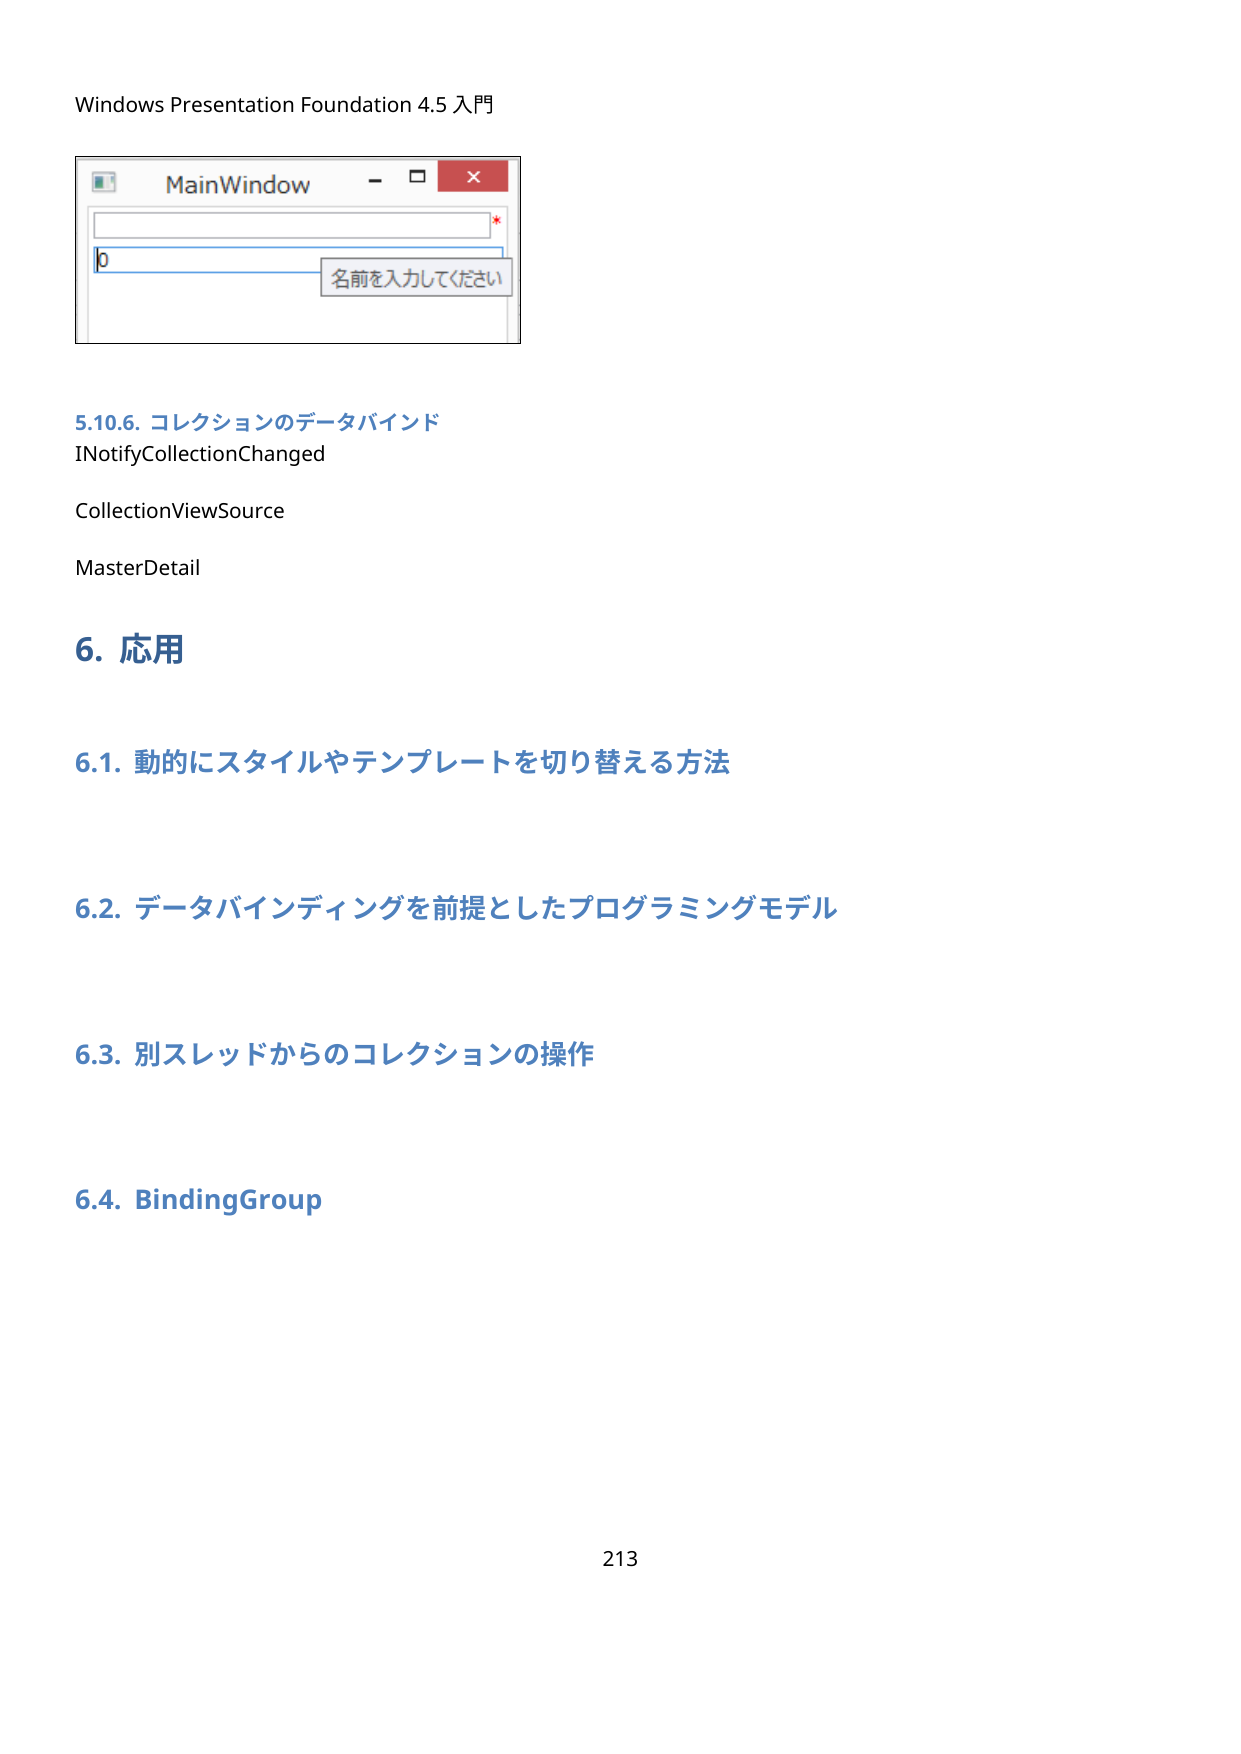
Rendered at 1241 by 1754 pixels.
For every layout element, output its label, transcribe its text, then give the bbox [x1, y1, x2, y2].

picture [76, 157, 520, 343]
subtitle 動的にスタイルやテンプレートを切り替える方法 [75, 729, 1165, 793]
subtitle 応用 [75, 615, 1165, 679]
subtitle BindingGroup [75, 1167, 1165, 1231]
text MasterDetail [75, 551, 1165, 583]
text CollectionViewSource [75, 494, 1165, 526]
text INotifyCollectionChanged [75, 437, 1165, 469]
subtitle データバインディングを前提としたプログラミングモデル [75, 875, 1165, 939]
subtitle 別スレッドからのコレクションの操作 [75, 1021, 1165, 1085]
subtitle コレクションのデータバインド [75, 405, 1165, 437]
